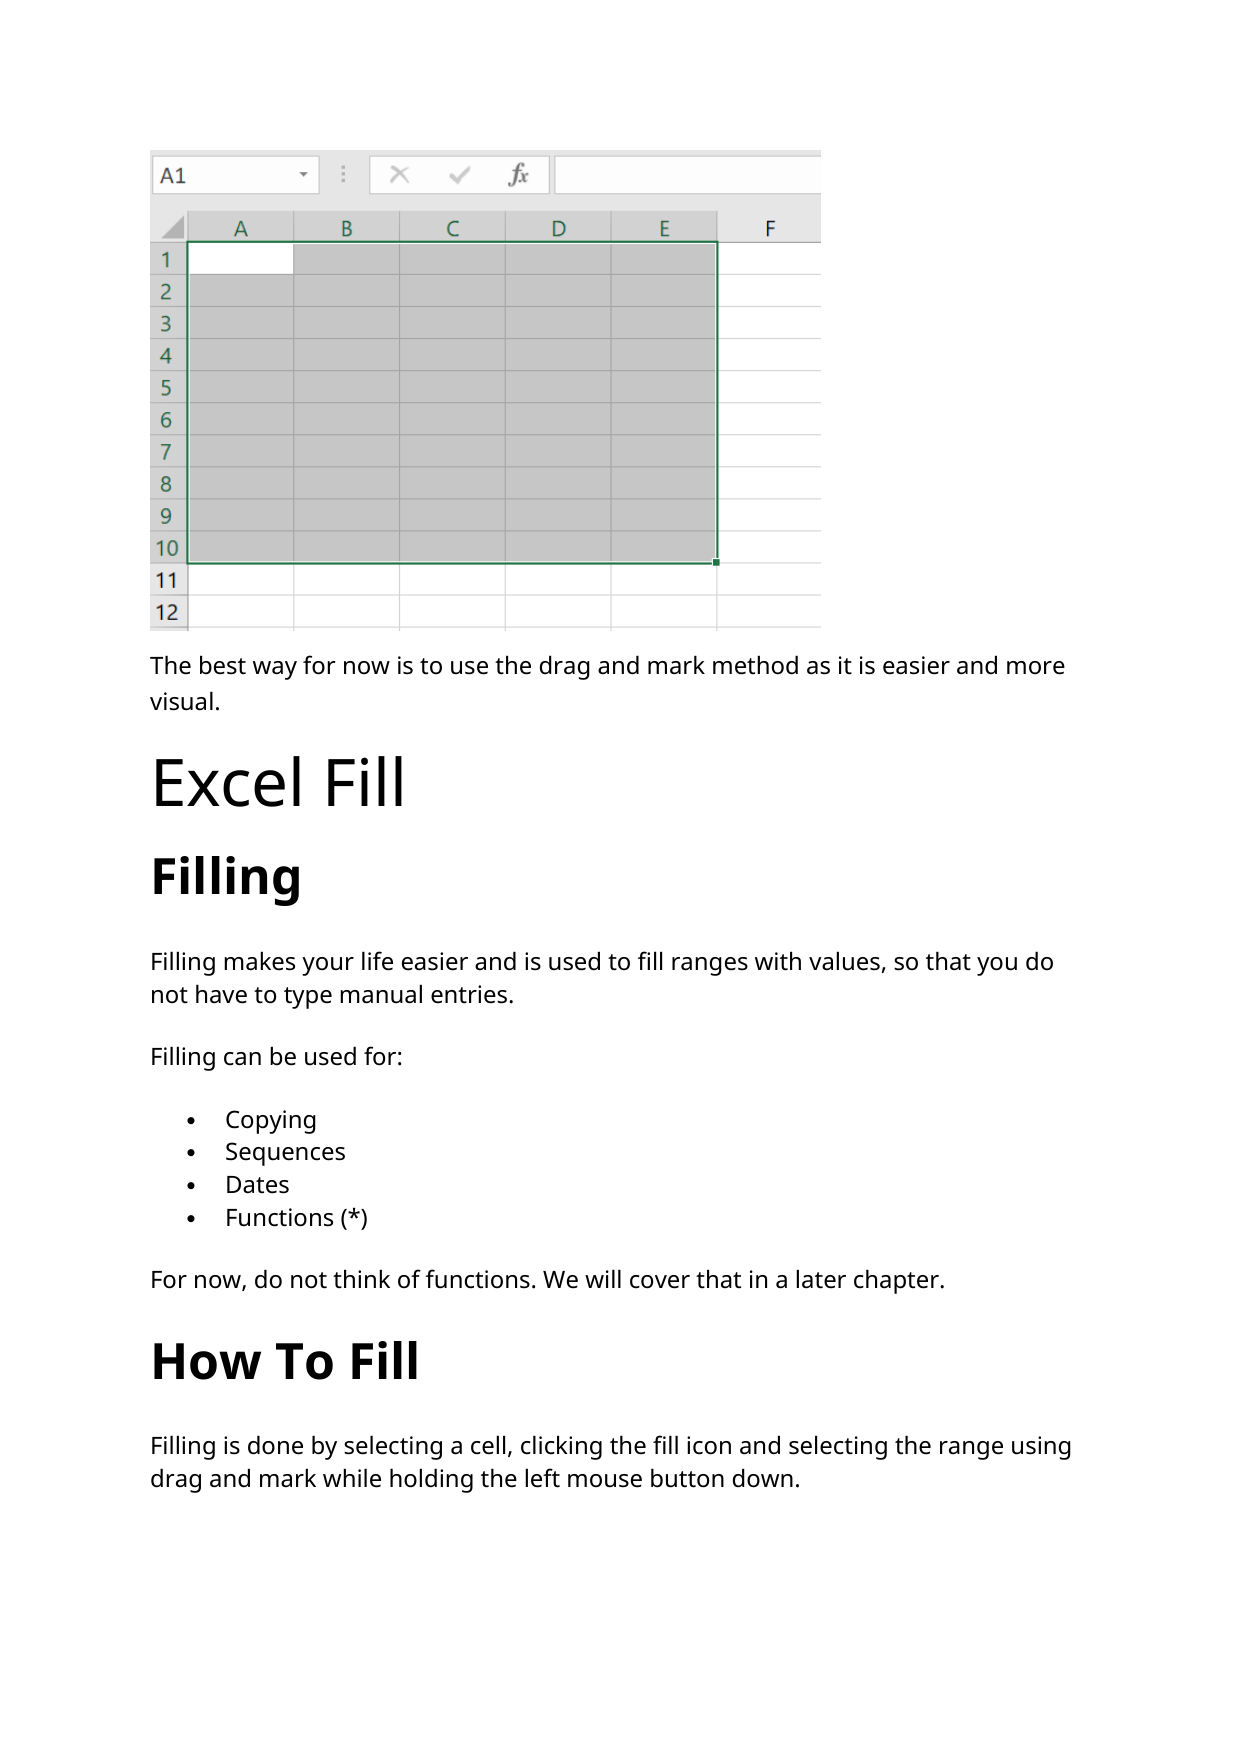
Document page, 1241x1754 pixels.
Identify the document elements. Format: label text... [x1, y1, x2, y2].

text Filling can be used for: [150, 1040, 1090, 1073]
list Sequences [187, 1135, 1090, 1168]
list Functions (*) [187, 1200, 1090, 1233]
subtitle Filling [150, 841, 1090, 909]
list Dates [187, 1168, 1090, 1200]
text Filling is done by selecting a cell, clicking the fill icon and selecting the range using drag and mark while holding the left mouse button down. [150, 1429, 1090, 1494]
picture [150, 150, 821, 631]
list Copying [187, 1103, 1090, 1135]
text For now, do not think of functions. We will cover that in a later chapter. [150, 1263, 1090, 1296]
text Filling makes your life easier and is used to fill ranges with values, so that you do not have to type manual entries. [150, 945, 1090, 1010]
subtitle How To Fill [150, 1326, 1090, 1394]
subtitle Excel Fill [150, 736, 1090, 826]
text The best way for now is to use the drag and mark method as it is easier and more visual. [150, 649, 1090, 717]
